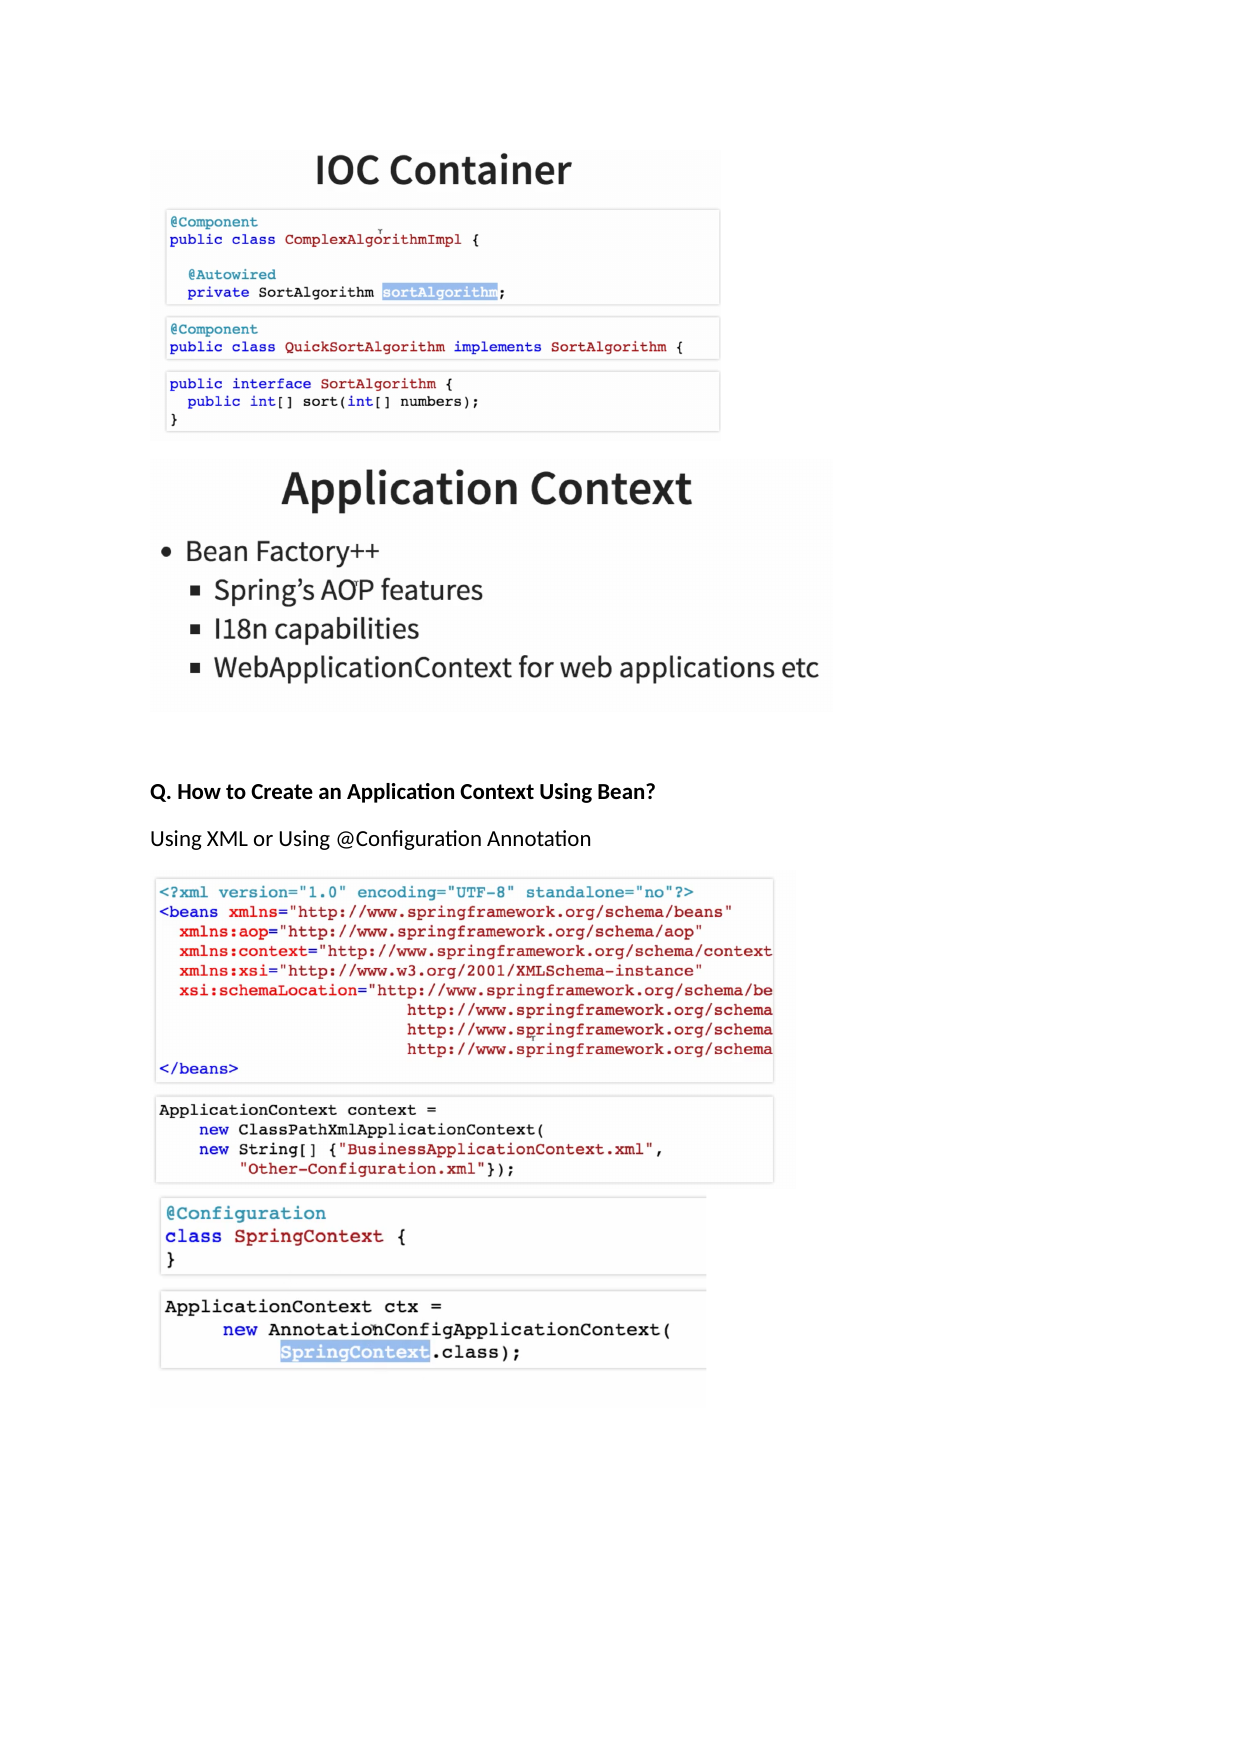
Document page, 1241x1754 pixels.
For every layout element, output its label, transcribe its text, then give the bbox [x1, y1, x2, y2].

picture [150, 150, 721, 441]
picture [150, 870, 796, 1189]
picture [150, 1190, 707, 1408]
text Using XML or Using @Configuration Annotation [150, 824, 1090, 852]
picture [150, 459, 834, 712]
text Q. How to Create an Application Context Using Bean? [150, 777, 1090, 805]
